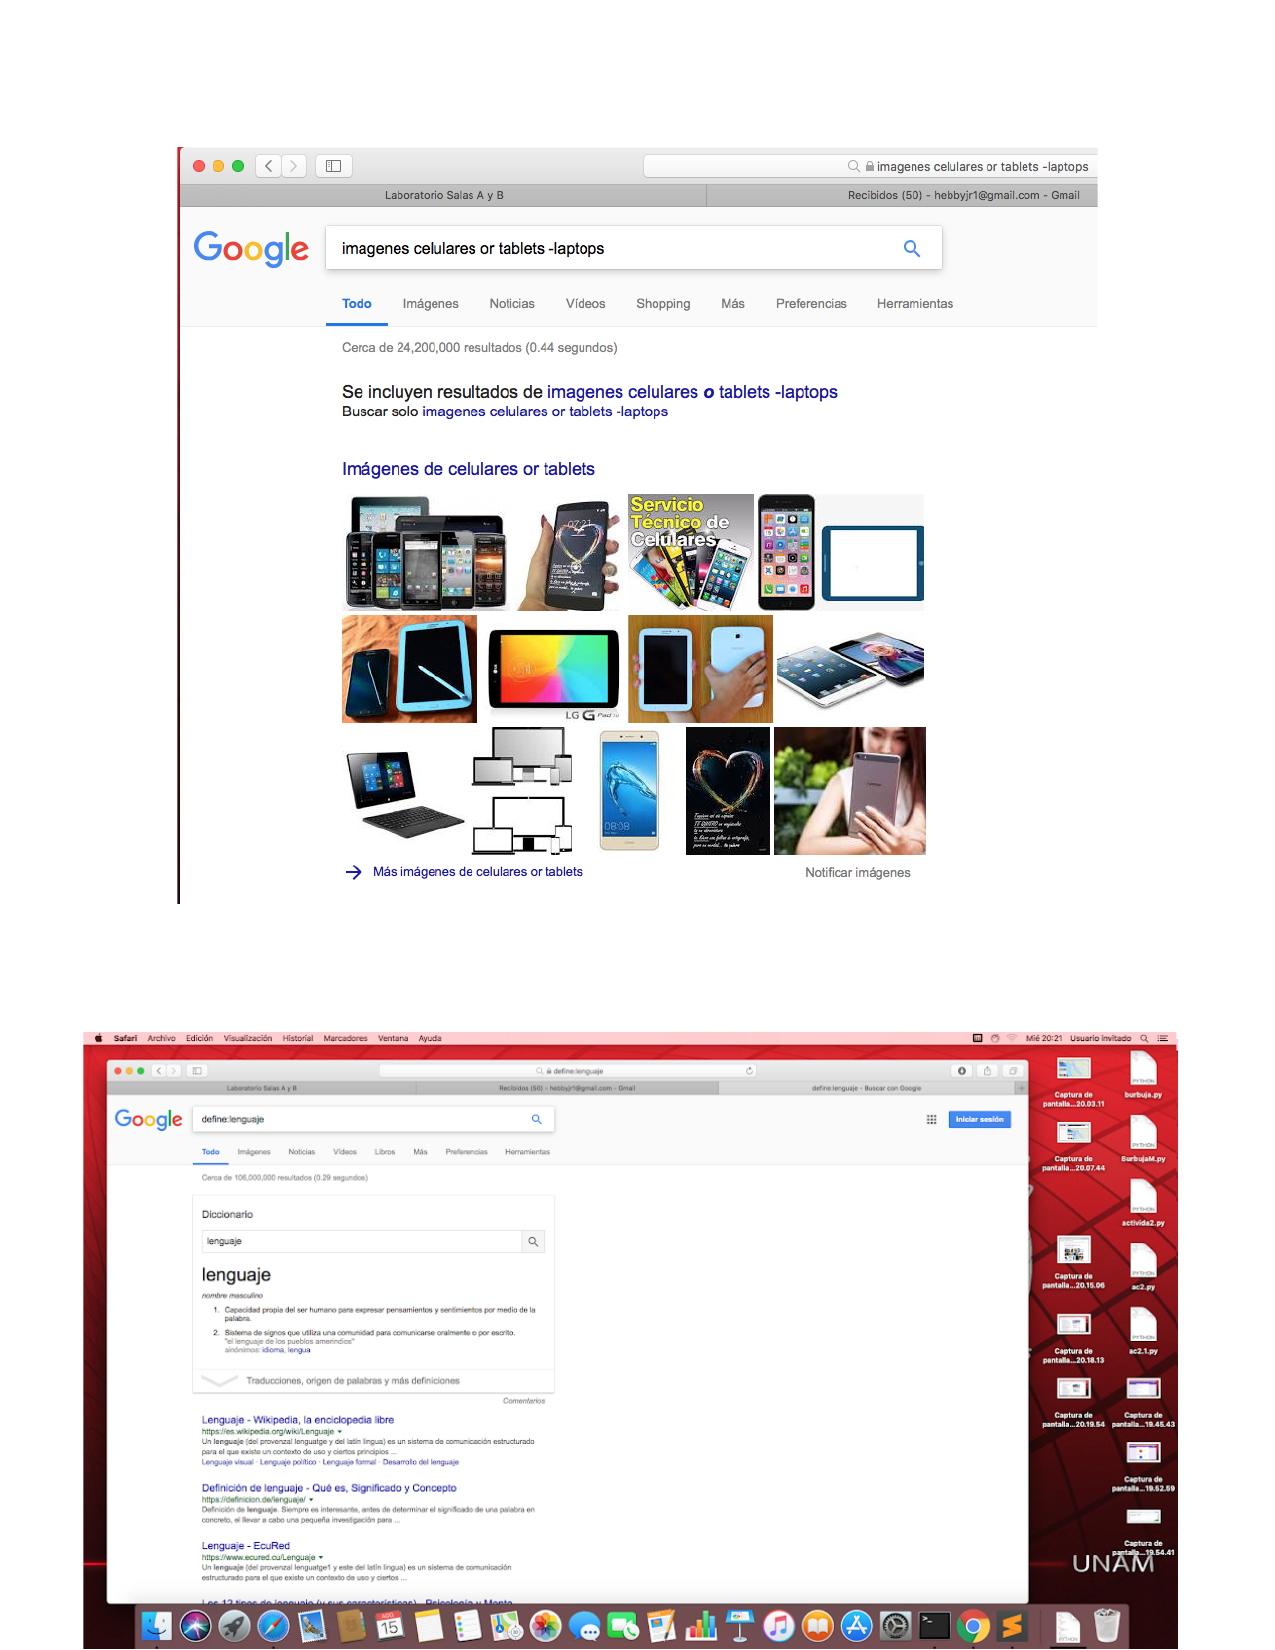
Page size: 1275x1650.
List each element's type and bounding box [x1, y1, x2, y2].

picture [177, 147, 1098, 904]
picture [83, 1032, 1178, 1648]
